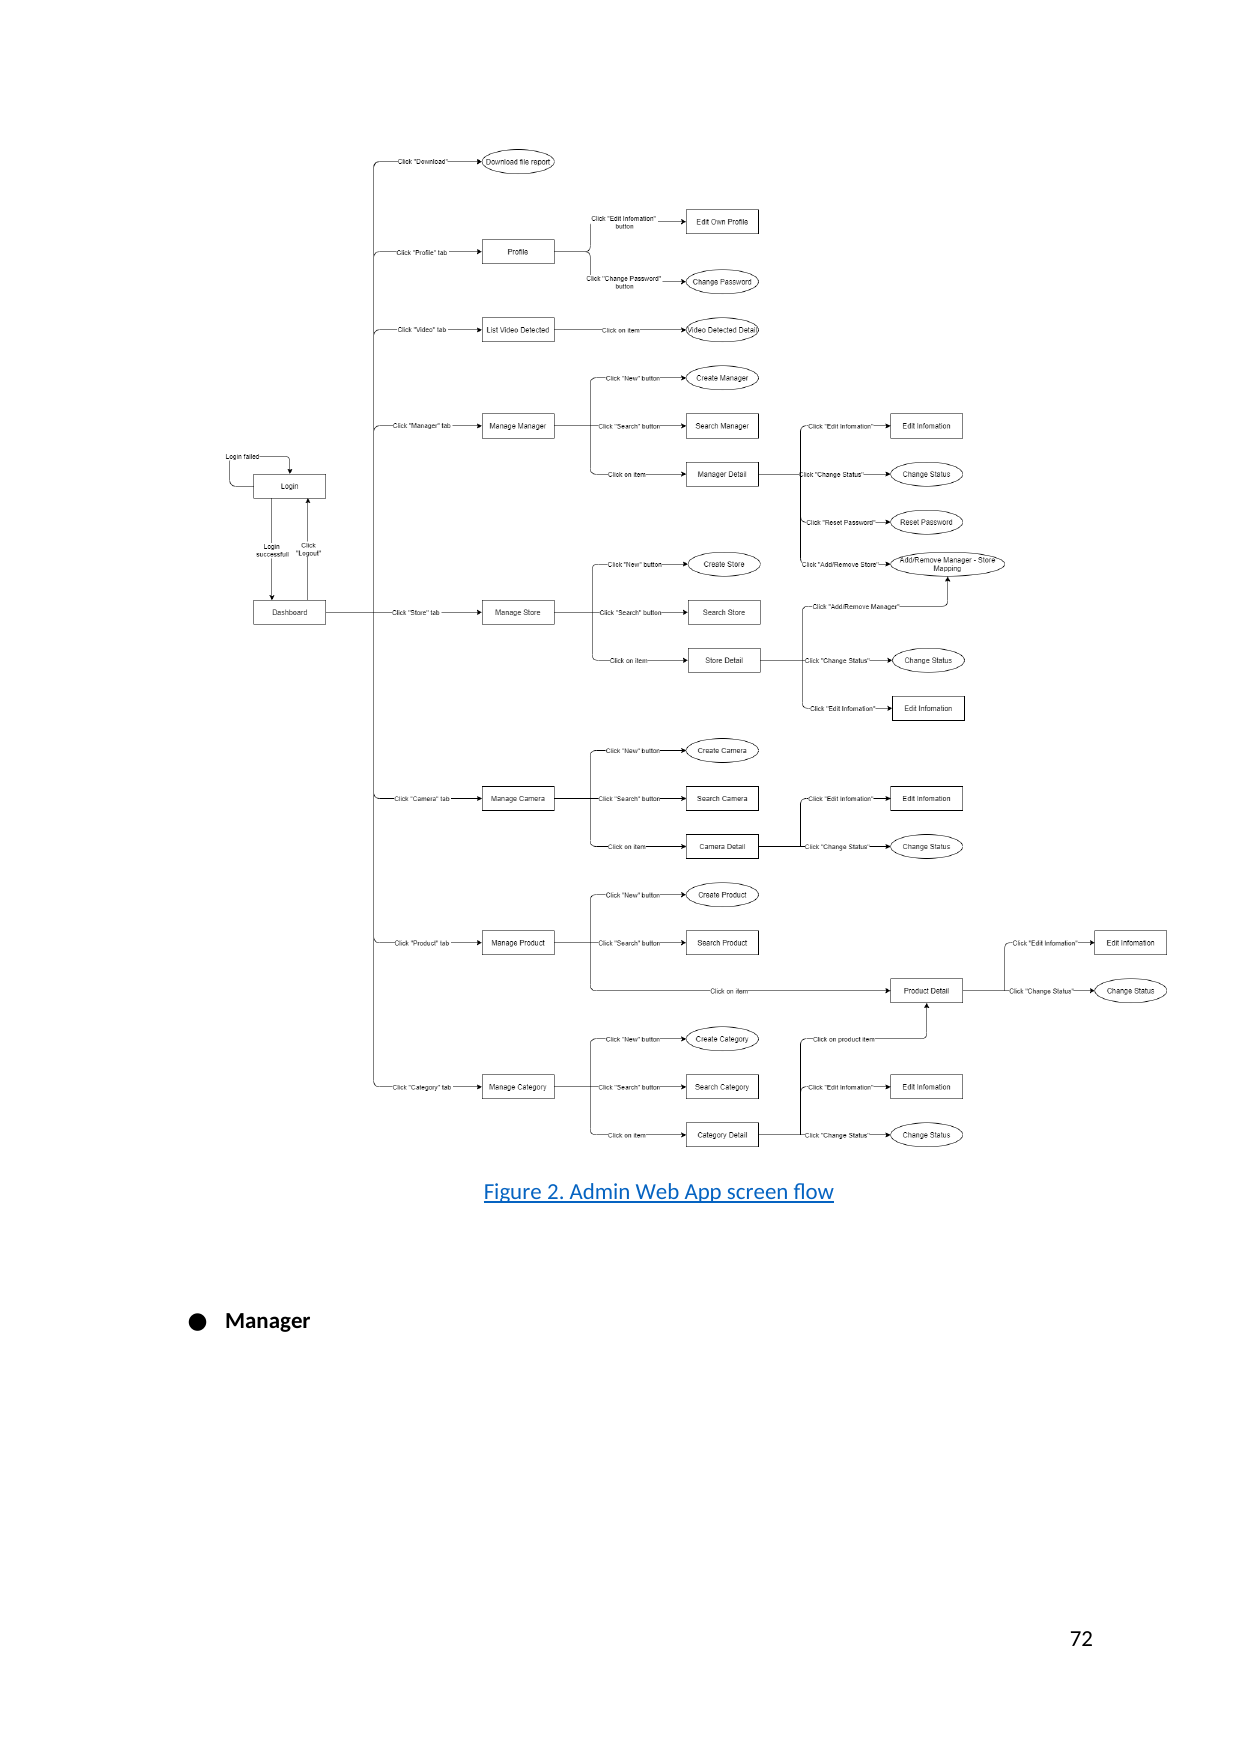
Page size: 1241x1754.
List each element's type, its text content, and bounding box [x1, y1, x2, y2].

picture [225, 149, 1167, 1147]
list Manager [187, 1294, 1093, 1341]
